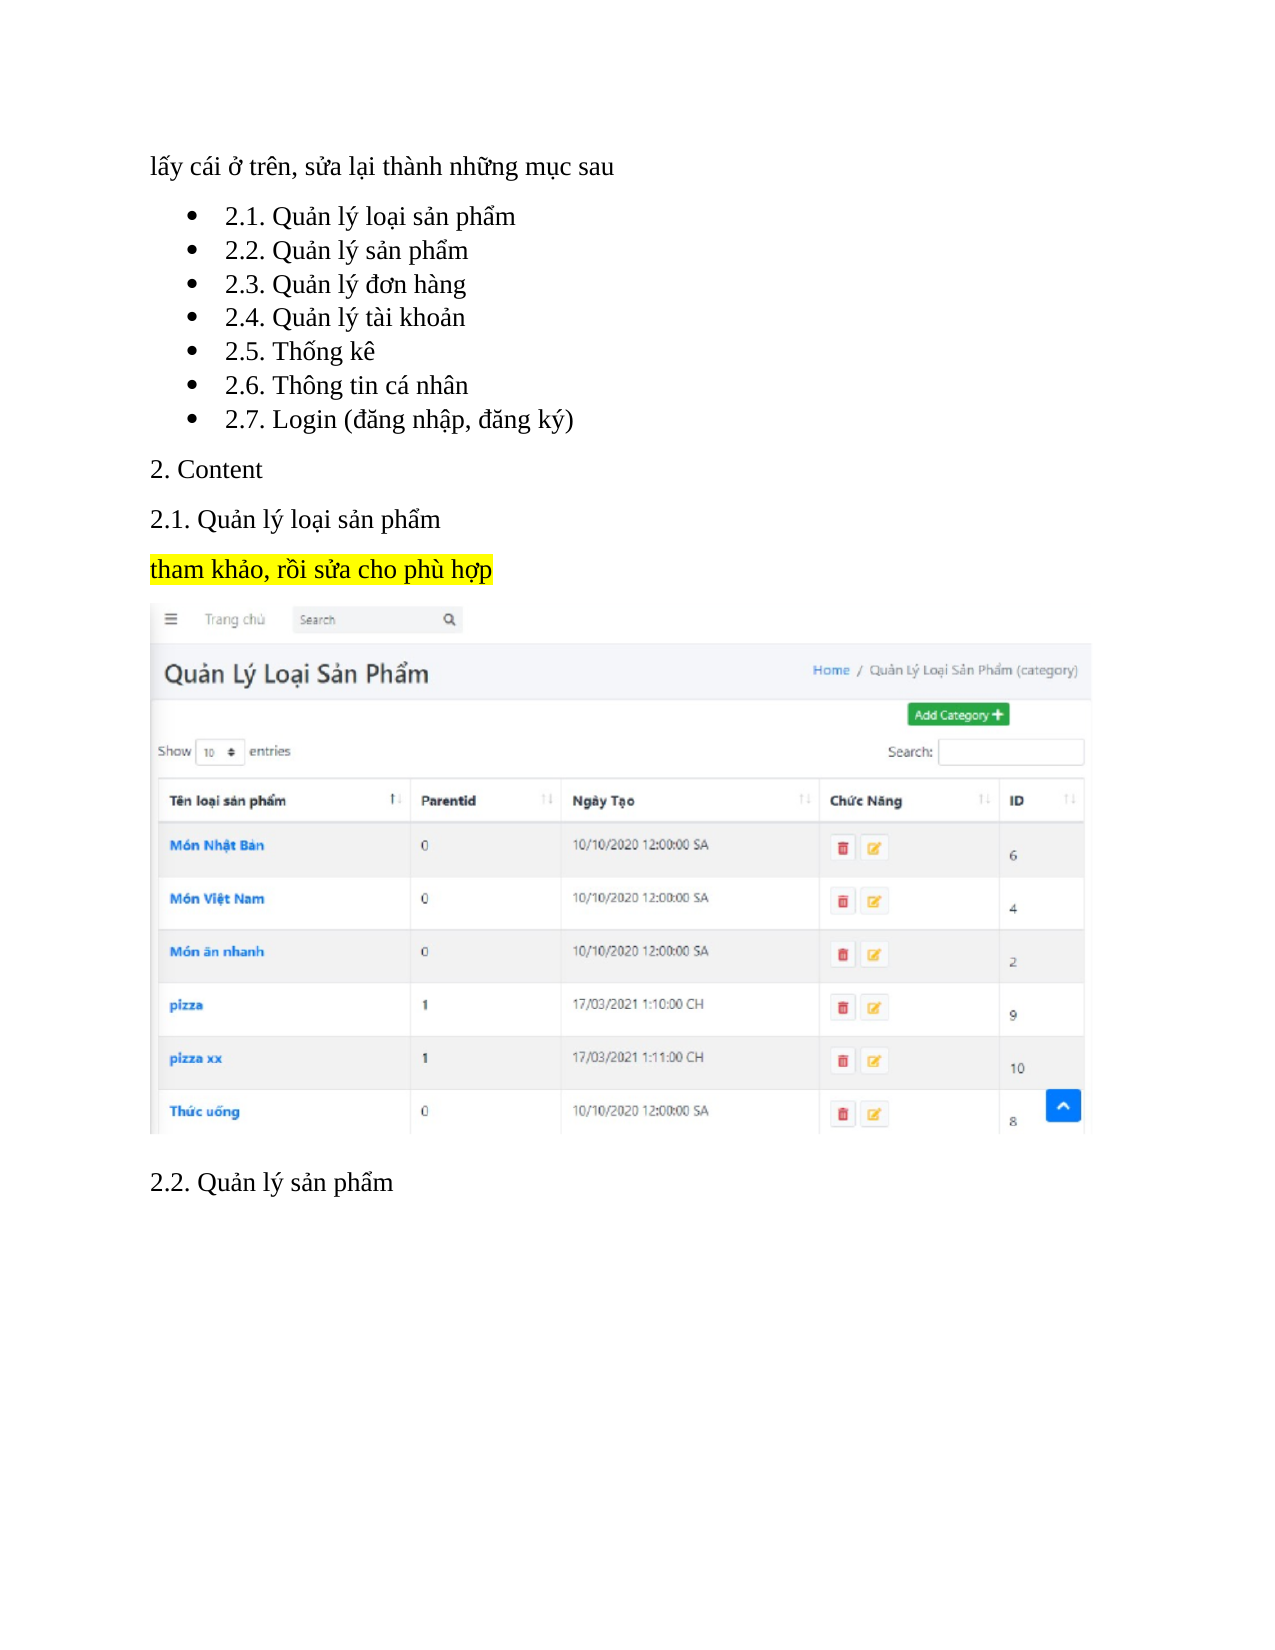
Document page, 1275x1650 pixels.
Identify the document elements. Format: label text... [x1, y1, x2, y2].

text lấy cái ở trên, sửa lại thành những mục sau [150, 150, 1125, 181]
text 2. Content [150, 453, 1125, 484]
list 2.3. Quản lý đơn hàng [187, 268, 1125, 299]
list 2.5. Thống kê [187, 335, 1125, 366]
list 2.1. Quản lý loại sản phẩm [187, 200, 1125, 231]
text tham khảo, rồi sửa cho phù hợp [150, 553, 1125, 585]
text 2.2. Quản lý sản phẩm [150, 1166, 1125, 1198]
list 2.4. Quản lý tài khoản [187, 301, 1125, 333]
list 2.6. Thông tin cá nhân [187, 369, 1125, 400]
picture [150, 603, 1125, 1148]
list 2.7. Login (đăng nhập, đăng ký) [187, 403, 1125, 434]
list 2.2. Quản lý sản phẩm [187, 234, 1125, 265]
text 2.1. Quản lý loại sản phẩm [150, 503, 1125, 534]
